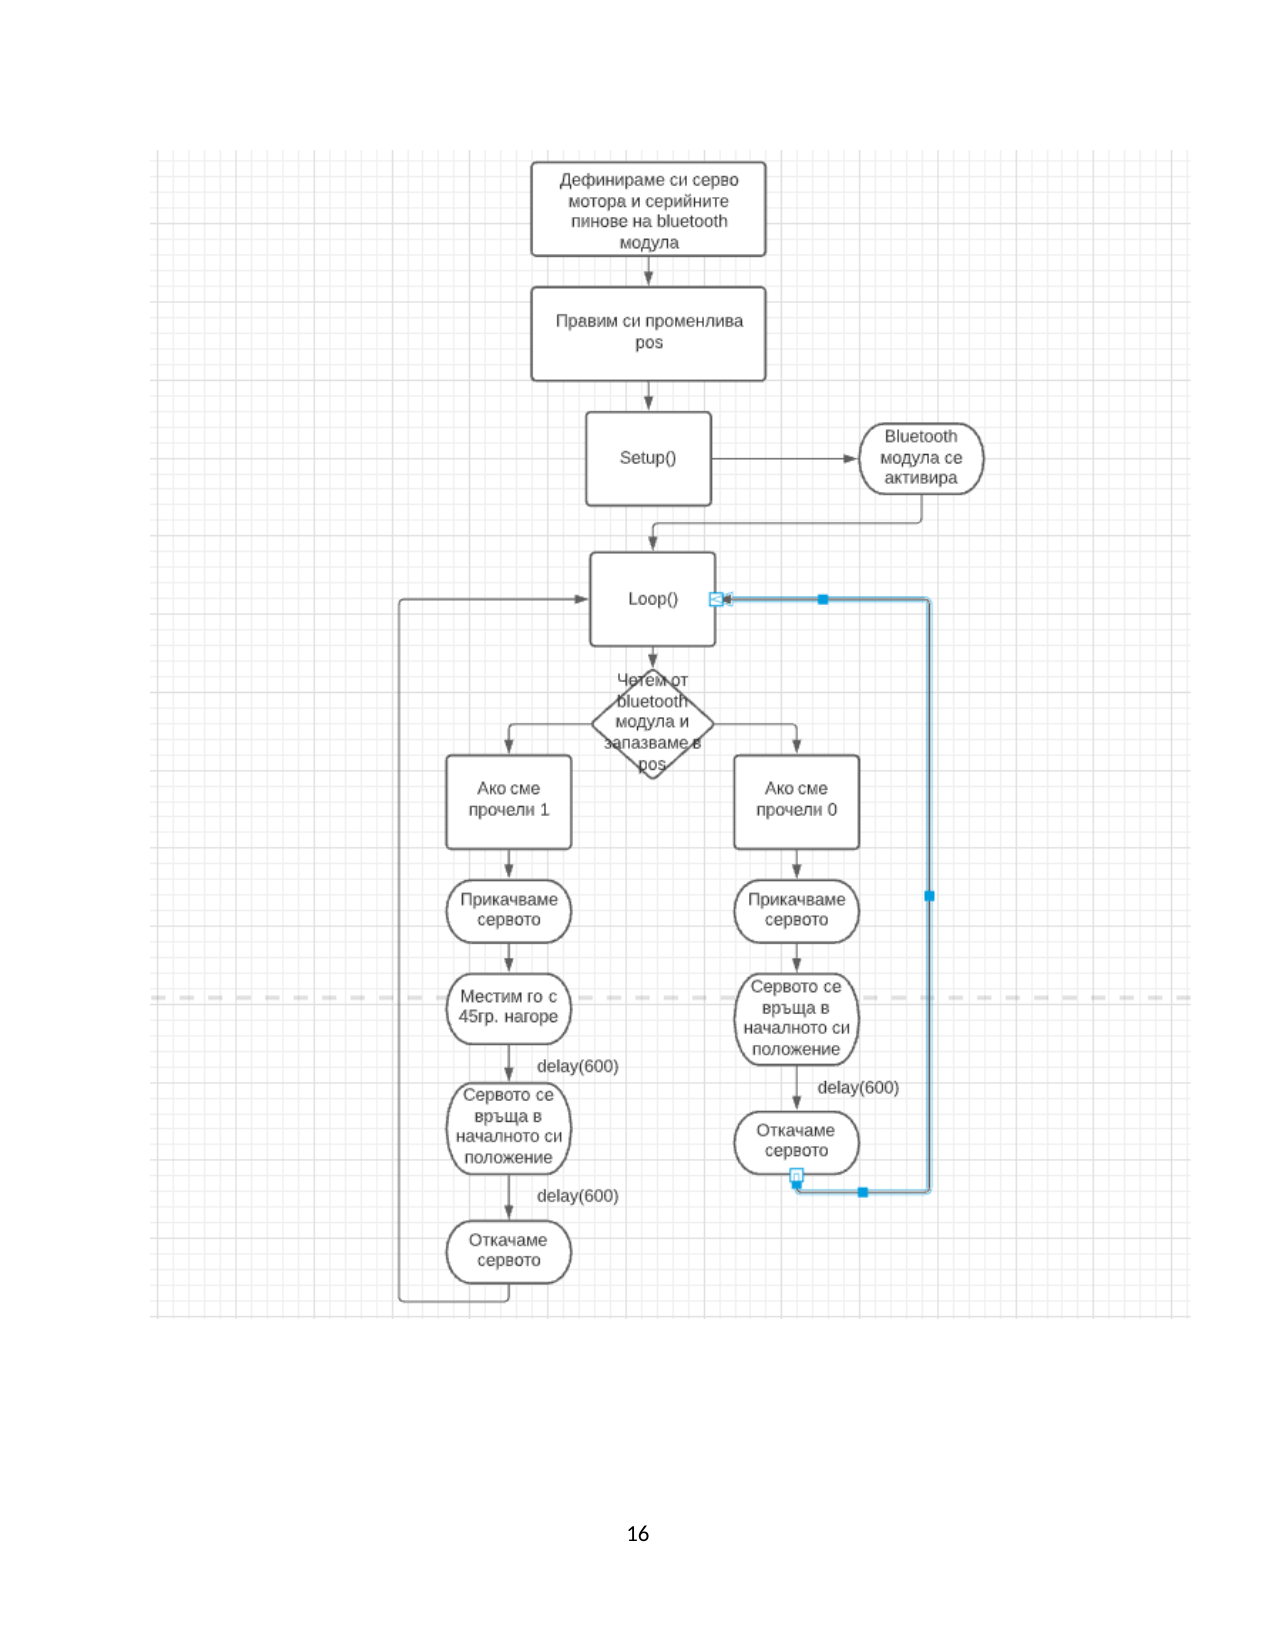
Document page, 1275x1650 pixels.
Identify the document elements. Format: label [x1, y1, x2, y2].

picture [150, 150, 1191, 1319]
